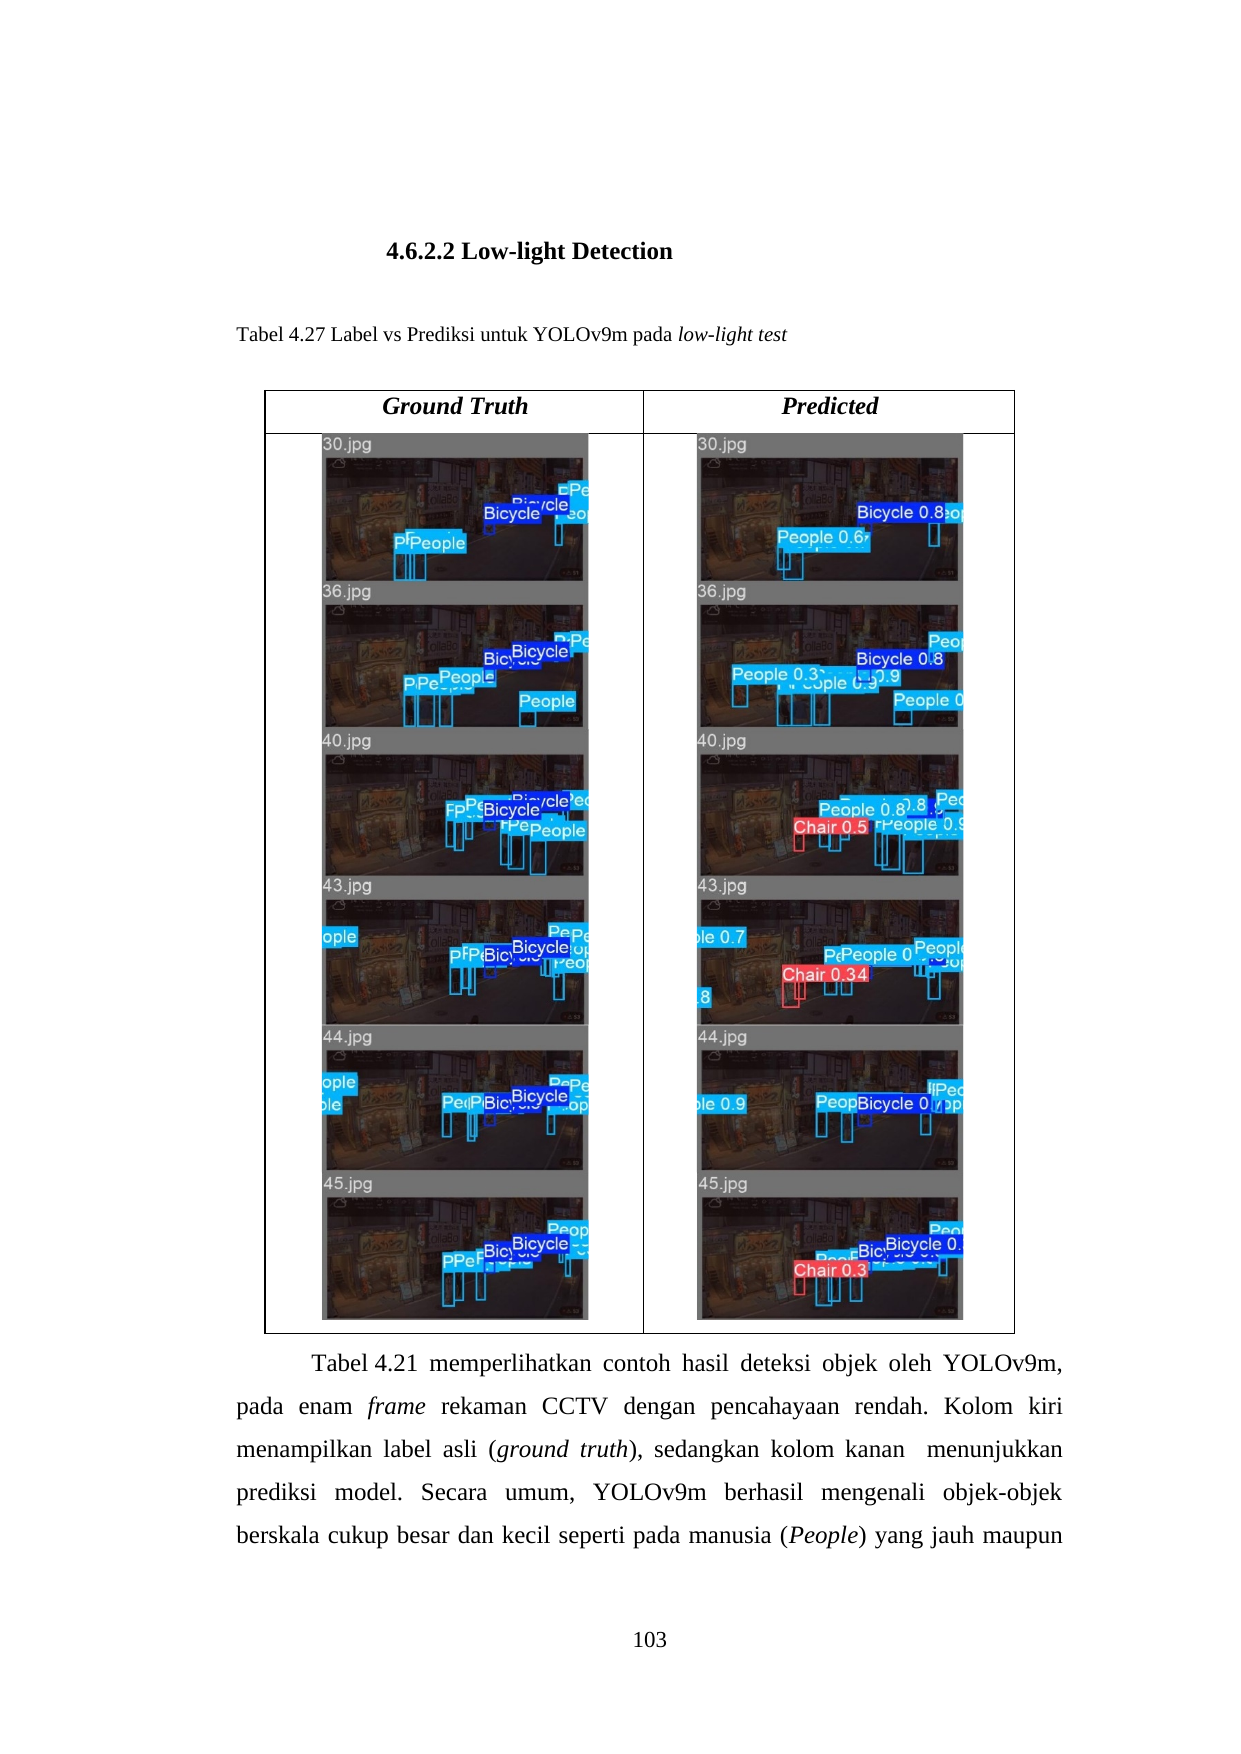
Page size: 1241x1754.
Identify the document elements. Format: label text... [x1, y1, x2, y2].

picture [578, 1251, 589, 1255]
picture [955, 693, 964, 706]
table_header Predicted [644, 391, 1014, 433]
table_cell [266, 434, 643, 1333]
picture [959, 818, 964, 830]
picture [696, 433, 964, 1320]
table_header Ground Truth [266, 391, 643, 433]
subtitle 4.6.2.2 Low-light Detection [386, 236, 1063, 265]
picture [954, 809, 964, 814]
picture [696, 931, 714, 943]
picture [321, 433, 589, 1320]
table_cell [644, 434, 1014, 1333]
